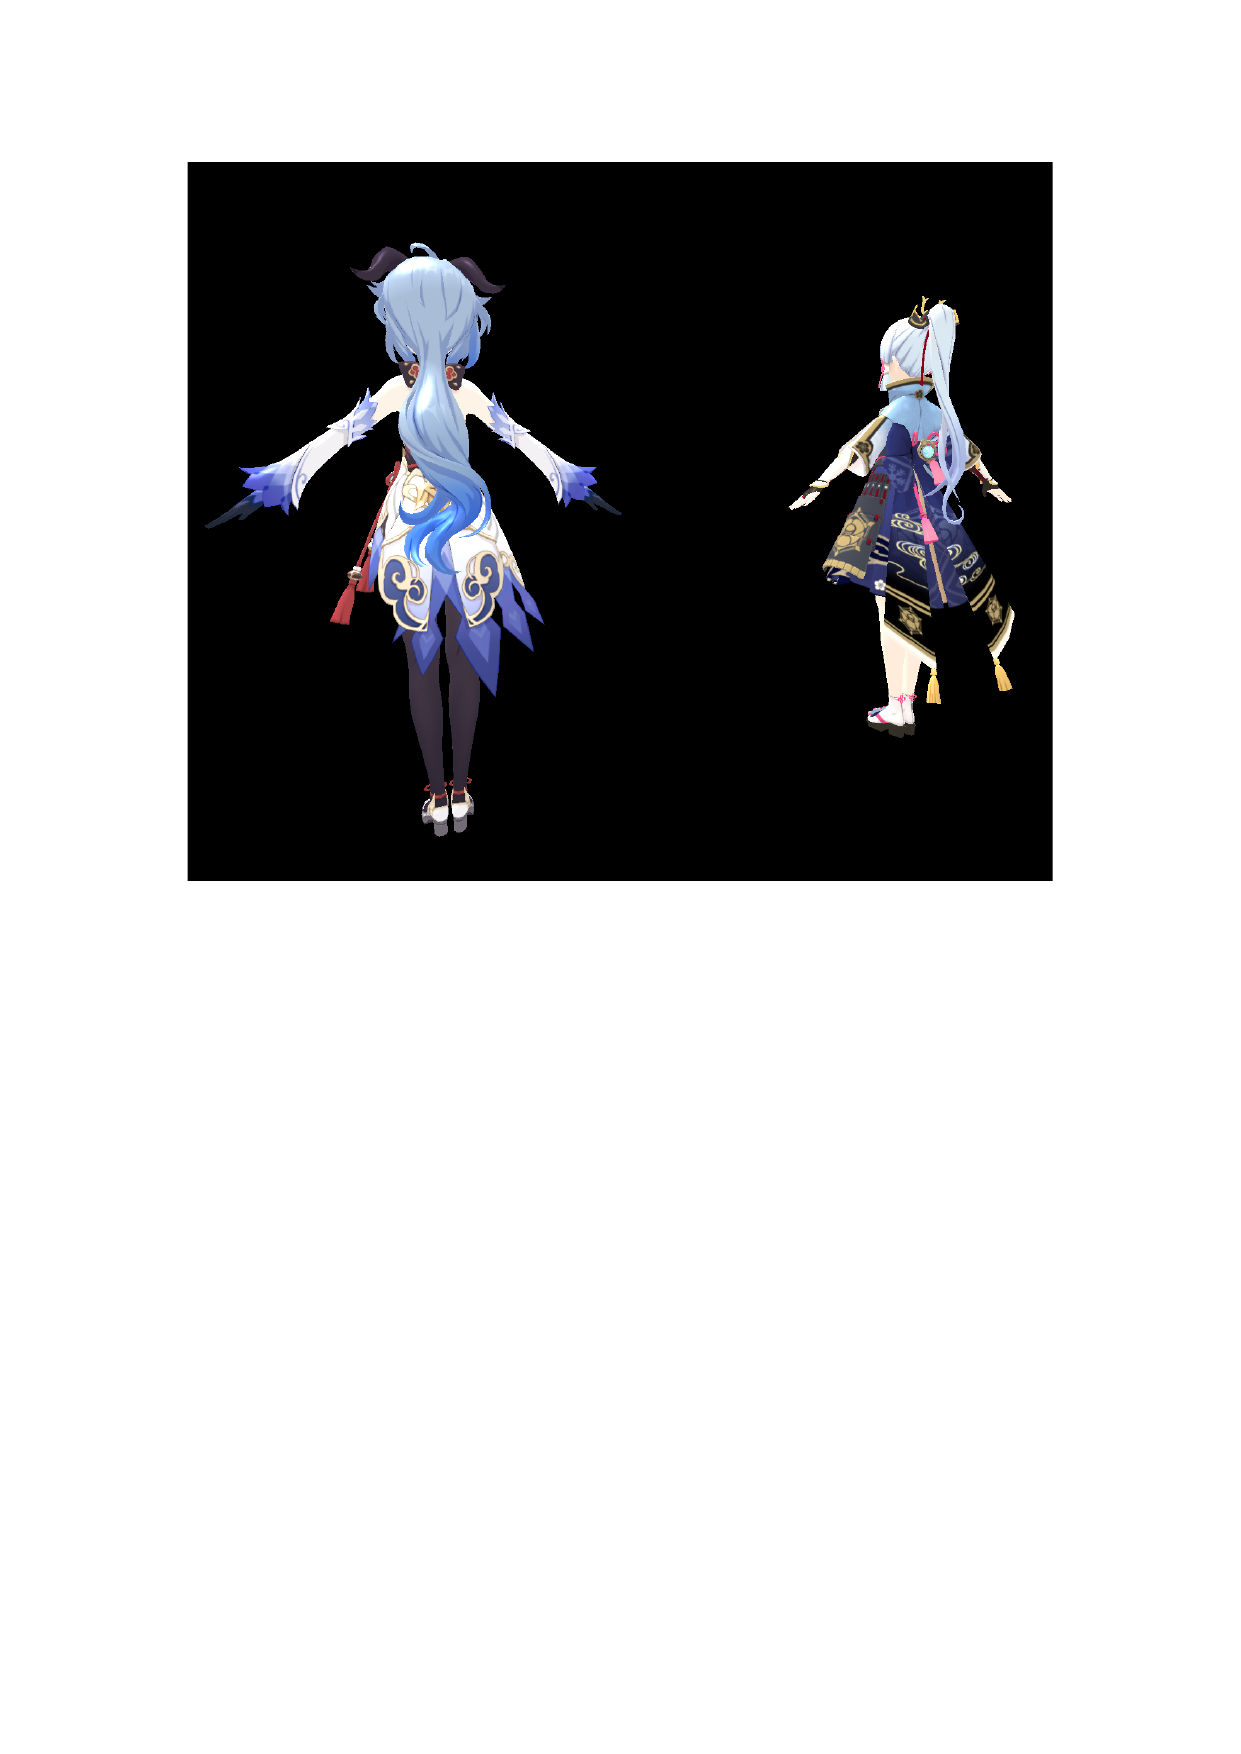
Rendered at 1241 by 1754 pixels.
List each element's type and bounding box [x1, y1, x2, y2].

picture [187, 162, 1053, 881]
